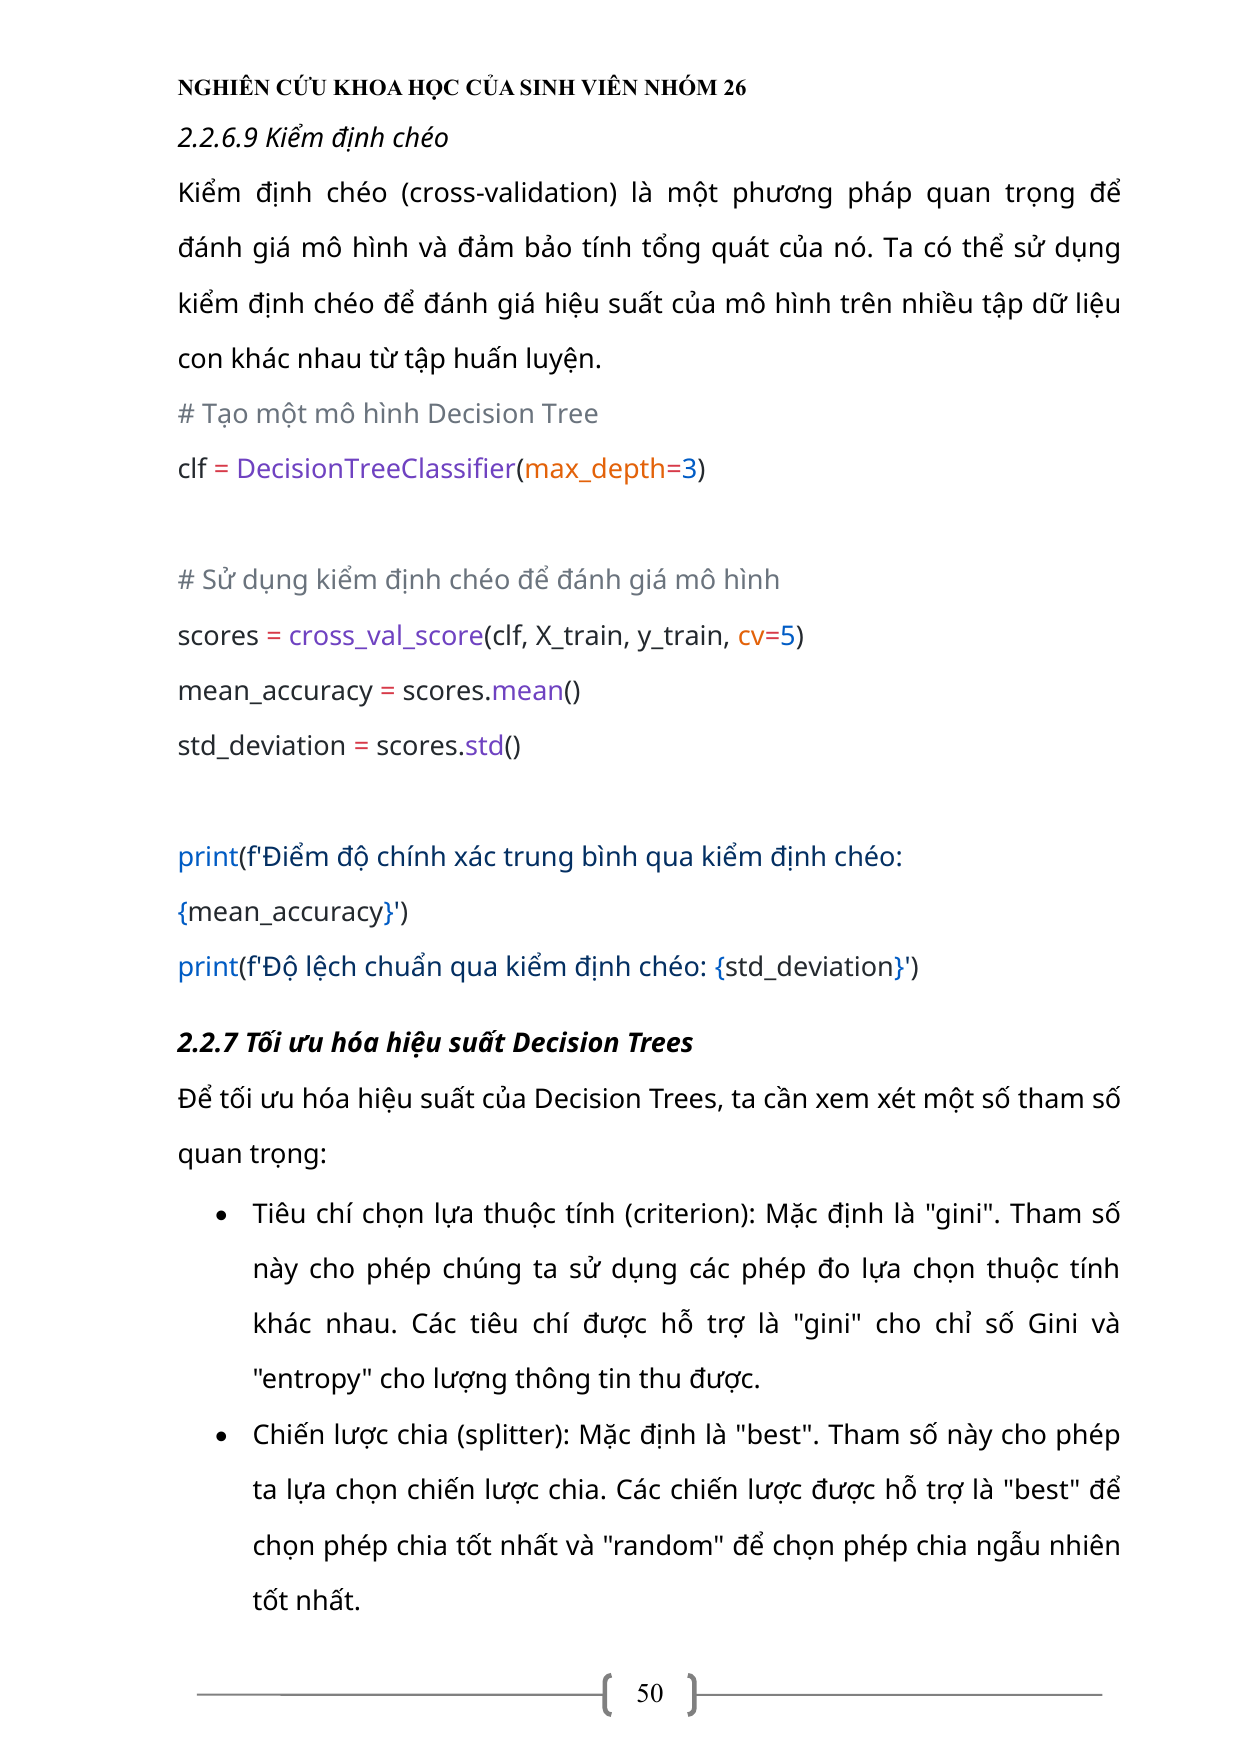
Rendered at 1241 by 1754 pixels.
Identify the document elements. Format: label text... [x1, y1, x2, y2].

text # Tạo một mô hình Decision Tree clf = DecisionTreeClassifier(max_depth=3) # Sử dụng kiểm định chéo để đánh giá mô hình scores = cross_val_score(clf, X_train, y_train, cv=5) mean_accuracy = scores.mean() std_deviation = scores.std() print(f'Điểm độ chính xác trung bình qua kiểm định chéo: {mean_accuracy}') print(f'Độ lệch chuẩn qua kiểm định chéo: {std_deviation}') [177, 395, 1122, 985]
subtitle Tối ưu hóa hiệu suất Decision Trees [177, 1024, 1122, 1061]
text Để tối ưu hóa hiệu suất của Decision Trees, ta cần xem xét một số tham số quan trọng: [177, 1079, 1122, 1171]
subtitle Kiểm định chéo [177, 118, 1122, 155]
list Chiến lược chia (splitter): Mặc định là "best". Tham số này cho phép ta lựa chọn chiến lược chia. Các chiến lược được hỗ trợ là "best" để chọn phép chia tốt nhất và "random" để chọn phép chia ngẫu nhiên tốt nhất. [215, 1415, 1122, 1618]
list Tiêu chí chọn lựa thuộc tính (criterion): Mặc định là "gini". Tham số này cho phép chúng ta sử dụng các phép đo lựa chọn thuộc tính khác nhau. Các tiêu chí được hỗ trợ là "gini" cho chỉ số Gini và "entropy" cho lượng thông tin thu được. [215, 1194, 1122, 1397]
text Kiểm định chéo (cross-validation) là một phương pháp quan trọng để đánh giá mô hình và đảm bảo tính tổng quát của nó. Ta có thể sử dụng kiểm định chéo để đánh giá hiệu suất của mô hình trên nhiều tập dữ liệu con khác nhau từ tập huấn luyện. [177, 173, 1122, 376]
